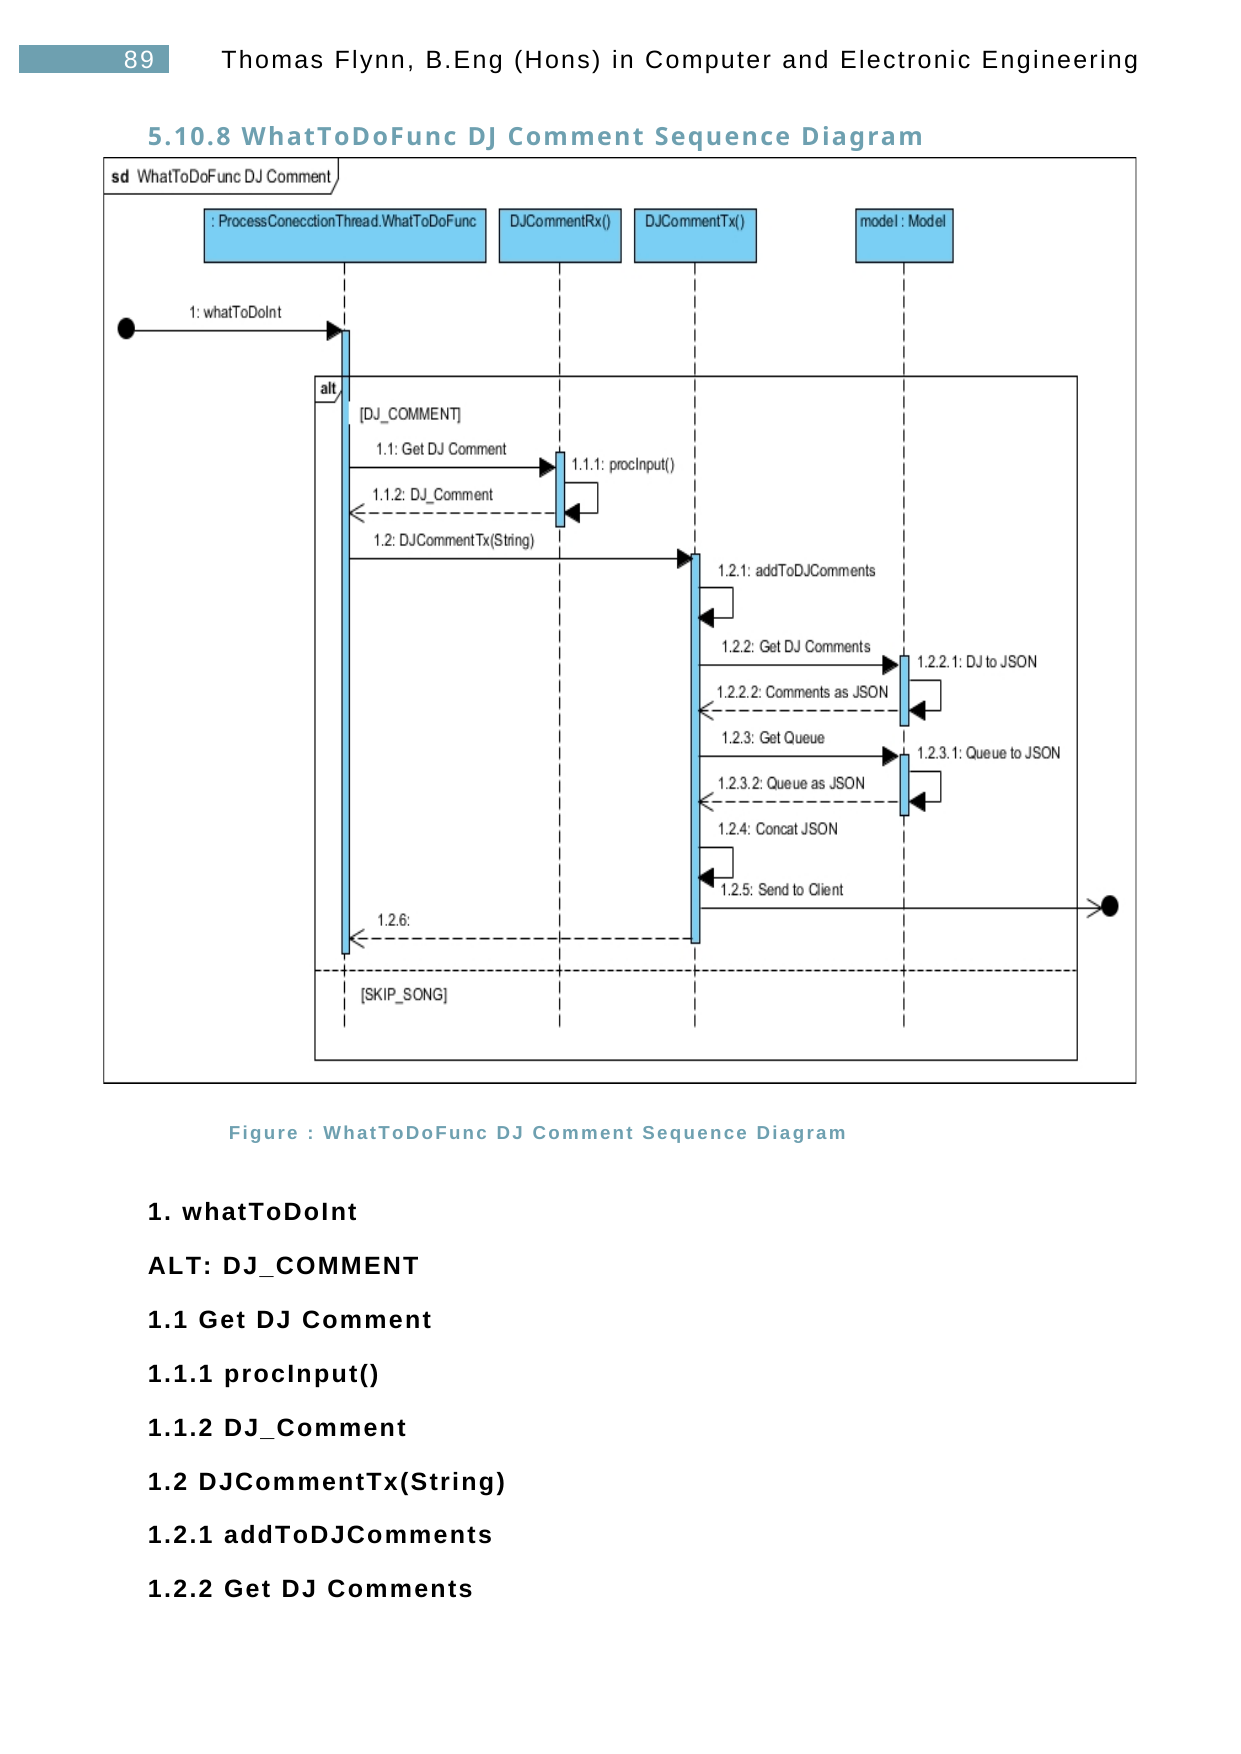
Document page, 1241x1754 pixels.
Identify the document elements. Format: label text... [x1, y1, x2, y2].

text 1.2.2 Get DJ Comments [148, 1574, 1122, 1603]
subtitle 5.10.8 WhatToDoFunc DJ Comment Sequence Diagram [148, 118, 1122, 152]
picture [103, 157, 1137, 1084]
text 1.1.2 DJ_Comment [148, 1413, 1122, 1441]
text 1.1 Get DJ Comment [148, 1305, 1122, 1334]
text ALT: DJ_COMMENT [148, 1251, 1122, 1280]
text 1.2 DJCommentTx(String) [148, 1466, 1122, 1495]
text 1.2.1 addToDJComments [148, 1520, 1122, 1549]
text 1.1.1 procInput() [148, 1359, 1122, 1387]
text 1. whatToDoInt [148, 1197, 1122, 1226]
